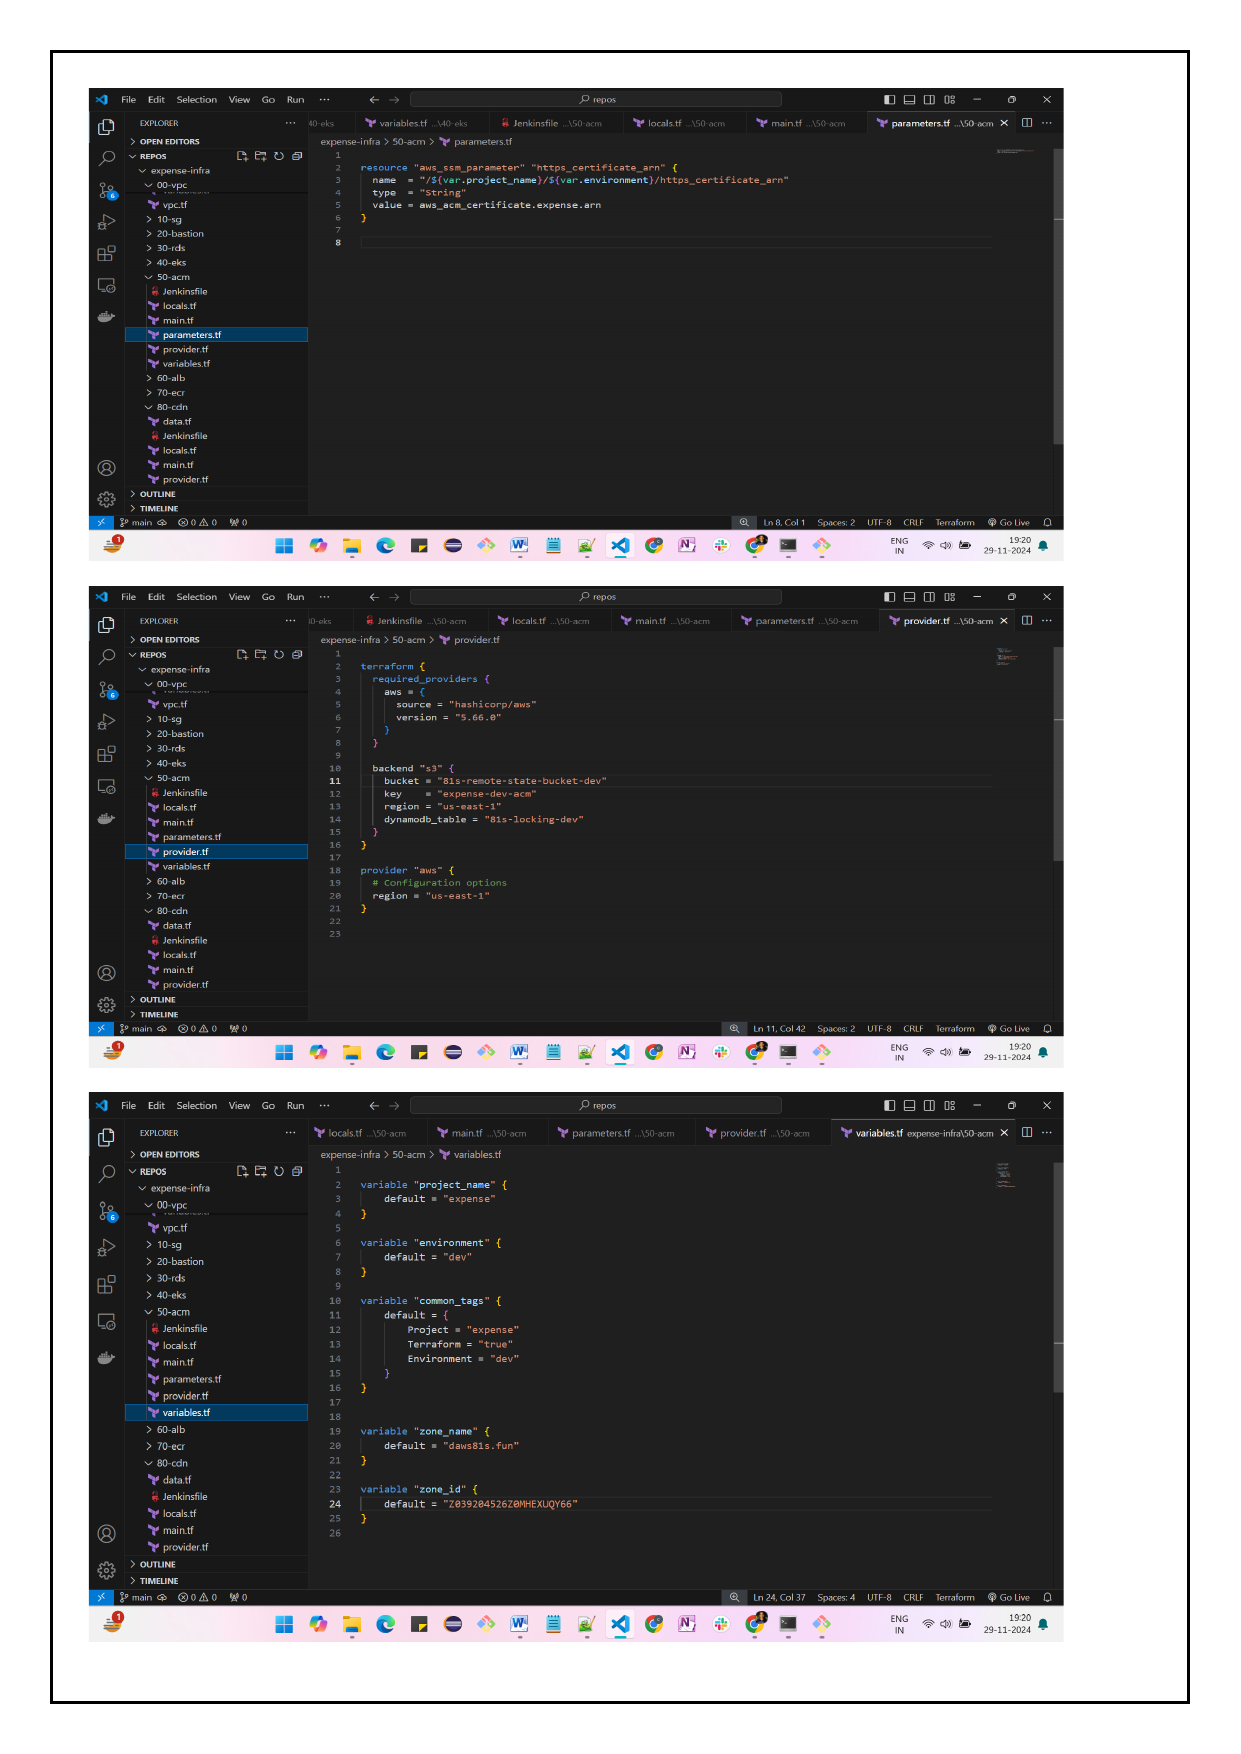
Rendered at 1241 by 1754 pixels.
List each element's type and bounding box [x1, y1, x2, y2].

picture [88, 586, 1064, 1068]
picture [88, 88, 1064, 561]
picture [88, 1092, 1064, 1642]
